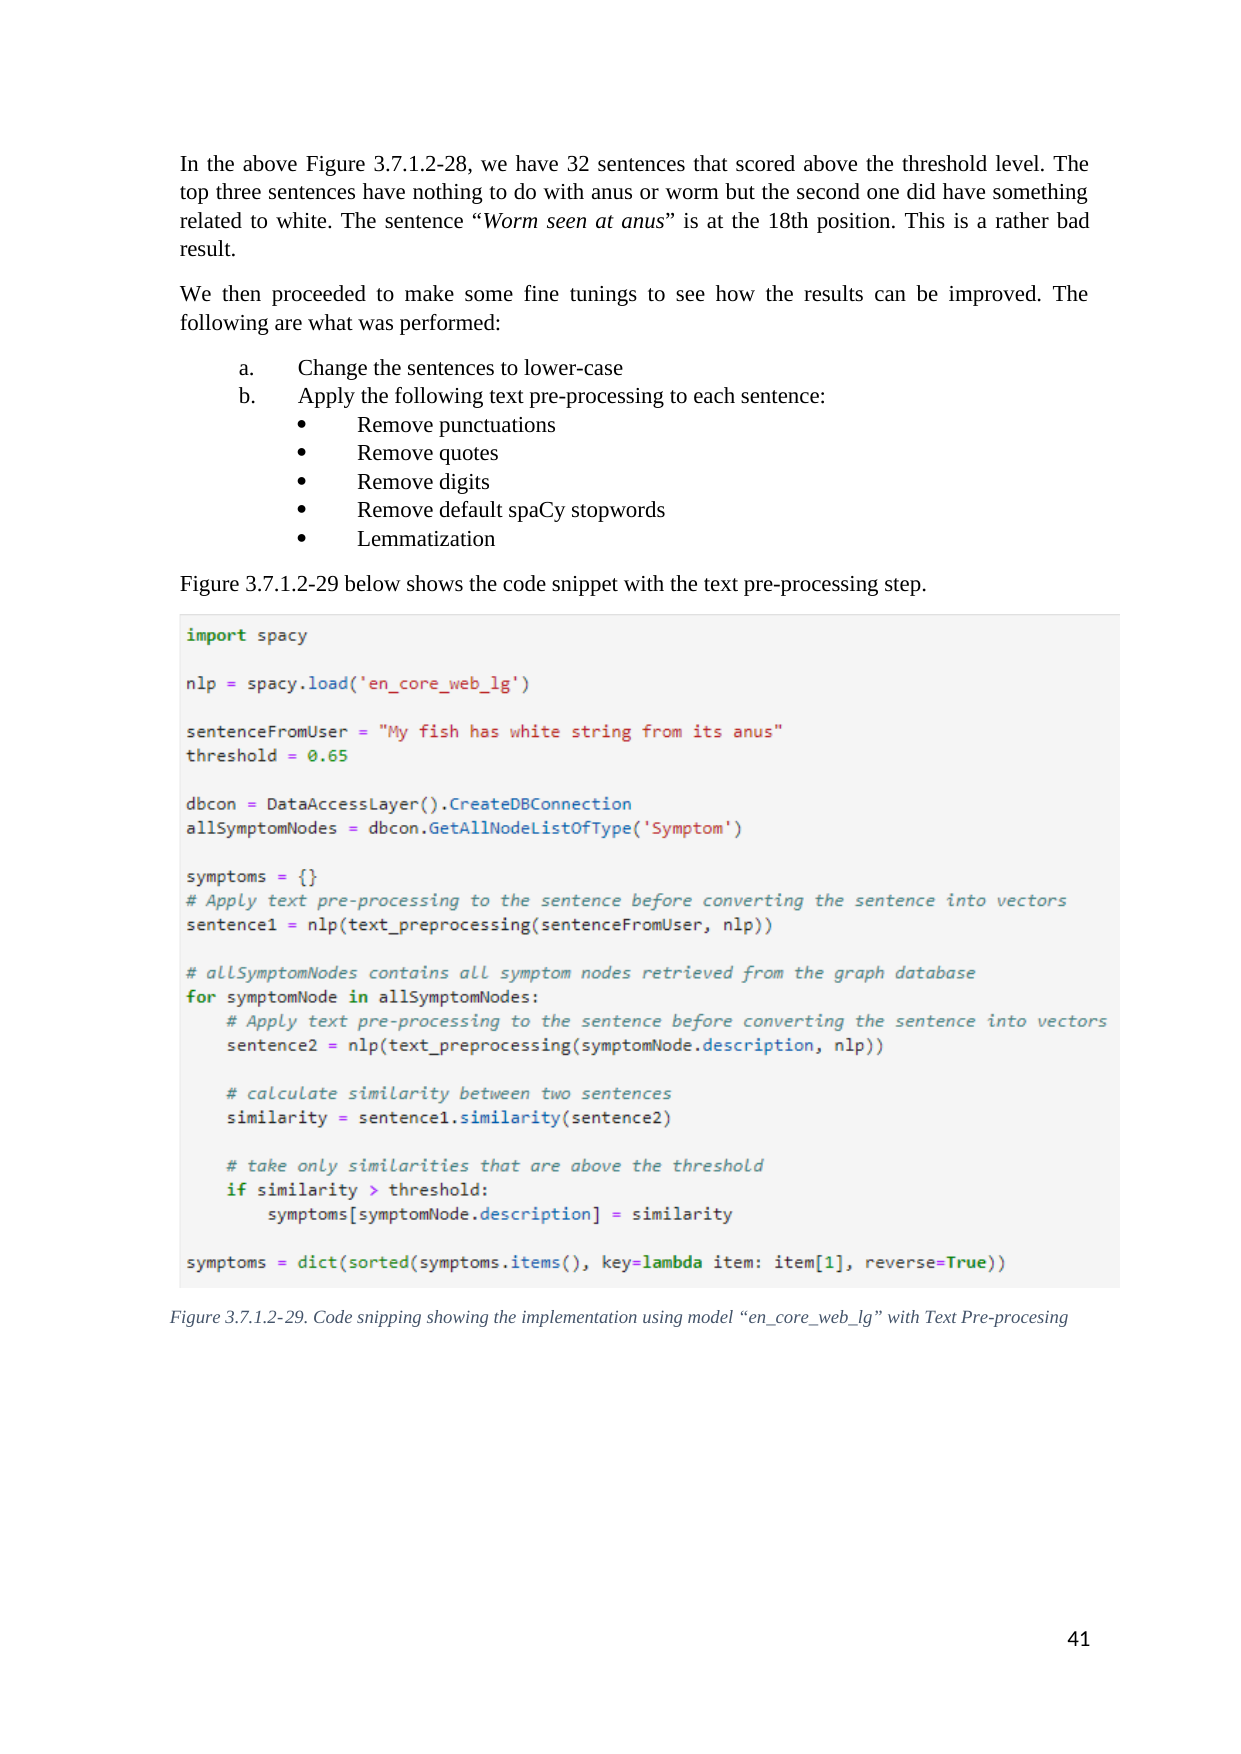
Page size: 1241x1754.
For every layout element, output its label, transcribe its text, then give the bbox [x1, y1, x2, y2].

text In the above Figure 3.6.1.2-9, we have 32 sentences that scored above the threshold level. The top three sentences have nothing to do with anus or worm but the second one did have something related to white. The sentence “Worm seen at anus” is at the 18th position. This is a rather bad result. [179, 150, 1090, 262]
list Remove quotes [298, 439, 1090, 466]
list Remove default spaCy stopwords [298, 496, 1090, 522]
picture [179, 614, 1120, 1288]
text We then proceeded to make some fine tunings to see how the results can be improved. The following are what was performed: [179, 280, 1090, 335]
text Figure 3.6.1.2-10 below shows the code snippet with the text pre-processing step. [179, 570, 1090, 596]
list Apply the following text pre-processing to each sentence: [239, 382, 1090, 409]
list Change the sentences to lower-case [238, 354, 1090, 380]
list Remove punctuations [298, 411, 1090, 437]
list Lemmatization [298, 524, 1090, 551]
list Remove digits [298, 468, 1090, 494]
